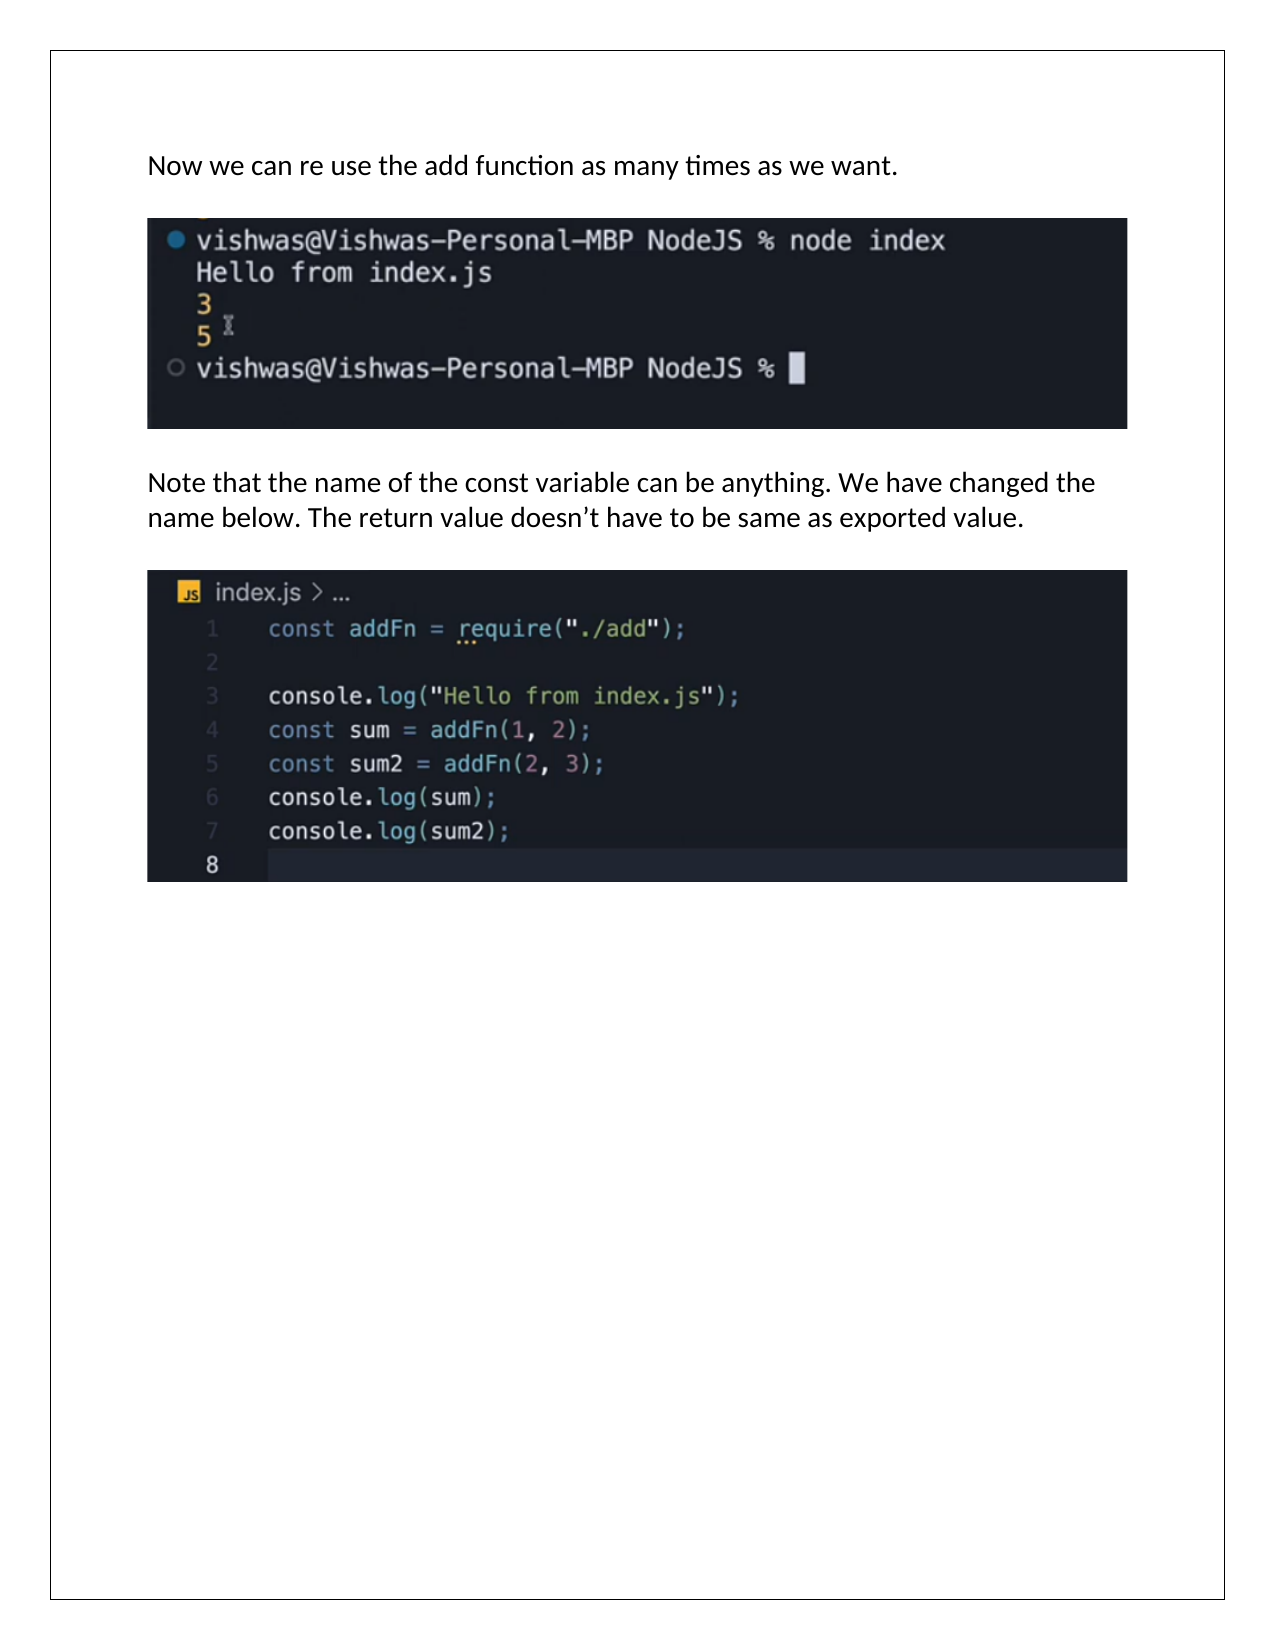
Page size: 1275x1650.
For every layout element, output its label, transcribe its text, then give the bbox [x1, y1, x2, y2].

text Note that the name of the const variable can be anything. We have changed the name below. The return value doesn’t have to be same as exported value. [147, 464, 1127, 535]
picture [147, 218, 1128, 429]
picture [147, 570, 1128, 882]
text Now we can re use the add function as many times as we want. [147, 147, 1127, 183]
